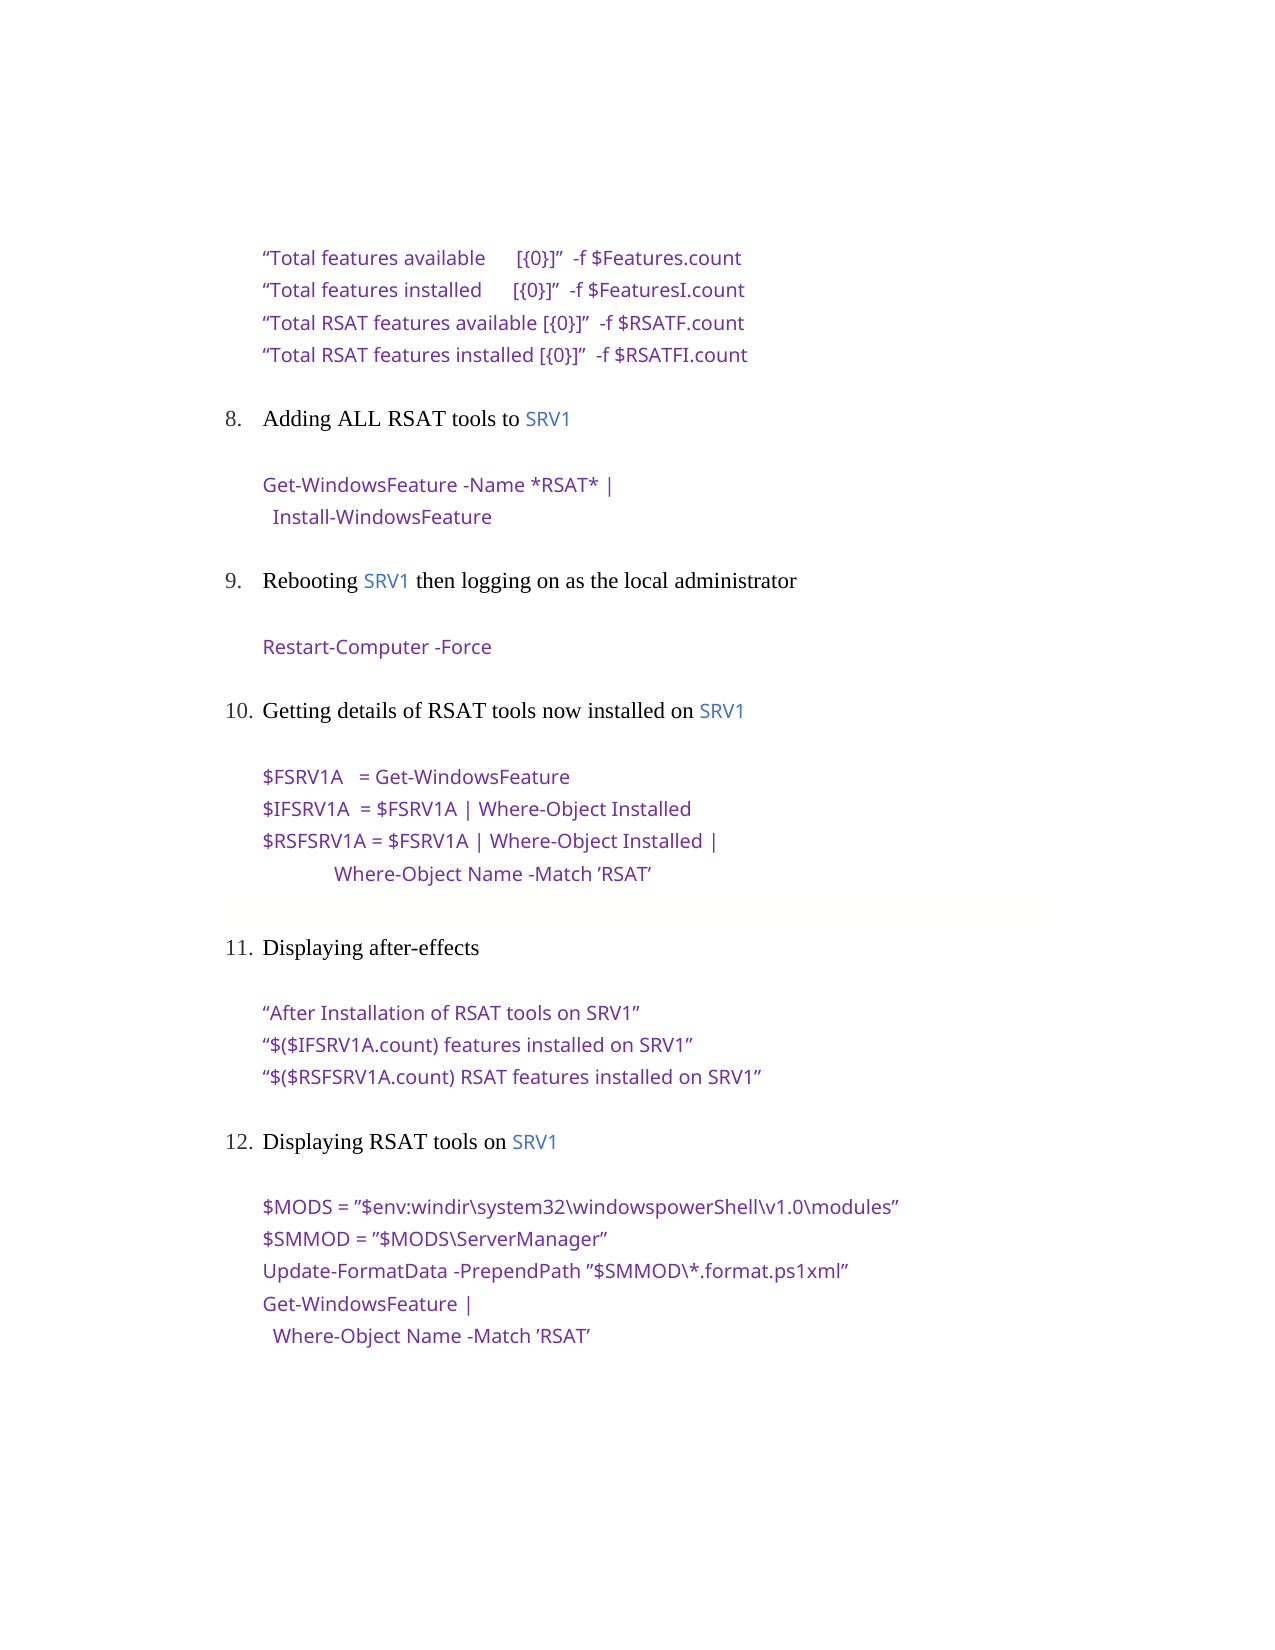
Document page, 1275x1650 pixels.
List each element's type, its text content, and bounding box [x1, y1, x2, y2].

text Displaying RSAT tools on SRV1 [225, 1128, 1050, 1155]
text “$($IFSRV1A.count) features installed on SRV1” [262, 1031, 1050, 1058]
text “$($RSFSRV1A.count) RSAT features installed on SRV1” [262, 1063, 1050, 1090]
text Adding ALL RSAT tools to SRV1 [225, 405, 1050, 433]
text Getting details of RSAT tools now installed on SRV1 [225, 698, 1050, 725]
text Get-WindowsFeature -Name *RSAT* | [262, 471, 1050, 498]
text Where-Object Name -Match ’RSAT’ [262, 1322, 1050, 1349]
text $IFSRV1A = $FSRV1A | Where-Object Installed [262, 795, 1050, 822]
text $RSFSRV1A = $FSRV1A | Where-Object Installed | [262, 828, 1050, 854]
text “After Installation of RSAT tools on SRV1” [262, 999, 1050, 1026]
text “Total RSAT features available [{0}]” -f $RSATF.count [262, 309, 1050, 336]
text $SMMOD = ”$MODS\ServerManager” [262, 1226, 1050, 1252]
text $MODS = ”$env:windir\system32\windowspowerShell\v1.0\modules” [262, 1193, 1050, 1220]
text Displaying after-effects [225, 934, 1050, 961]
text Restart-Computer -Force [262, 633, 1050, 660]
text Install-WindowsFeature [262, 503, 1050, 530]
text “Total features available [{0}]” -f $Features.count [262, 244, 1050, 271]
text Get-WindowsFeature | [262, 1290, 1050, 1317]
text “Total RSAT features installed [{0}]” -f $RSATFI.count [262, 341, 1050, 368]
text Rebooting SRV1 then logging on as the local administrator [225, 568, 1050, 595]
text Update-FormatData -PrependPath ”$SMMOD\*.format.ps1xml” [262, 1258, 1050, 1285]
text “Total features installed [{0}]” -f $FeaturesI.count [262, 277, 1050, 304]
text Where-Object Name -Match ’RSAT’ [262, 860, 1050, 887]
text $FSRV1A = Get-WindowsFeature [262, 763, 1050, 790]
